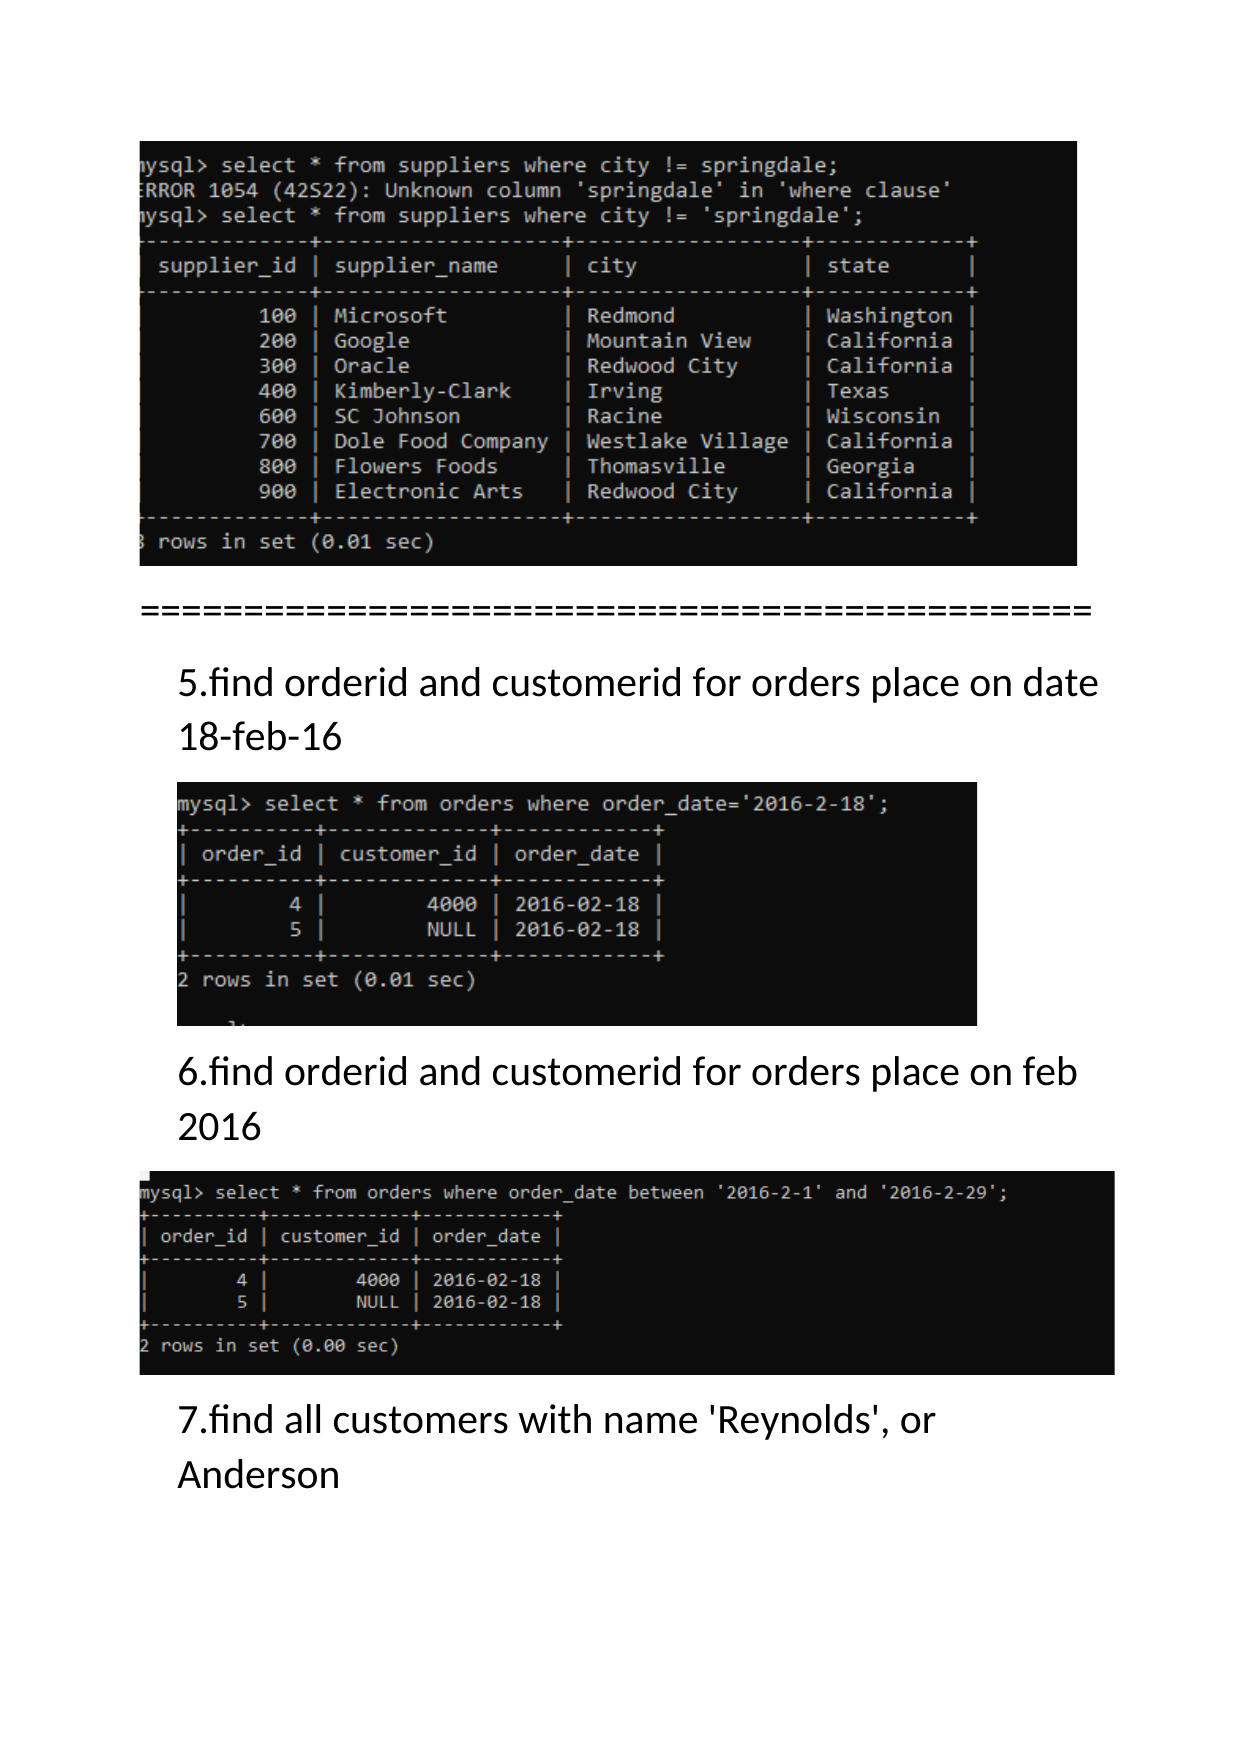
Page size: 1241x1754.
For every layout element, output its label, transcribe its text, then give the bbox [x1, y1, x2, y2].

picture [139, 141, 1078, 566]
picture [177, 782, 978, 1026]
text ============================================== [139, 584, 1103, 635]
text 7.find all customers with name 'Reynolds', or Anderson [177, 1393, 1103, 1499]
text 6.find orderid and customerid for orders place on feb 2016 [177, 1044, 1103, 1150]
picture [139, 1171, 1115, 1375]
text 5.find orderid and customerid for orders place on date 18-feb-16 [177, 656, 1103, 761]
